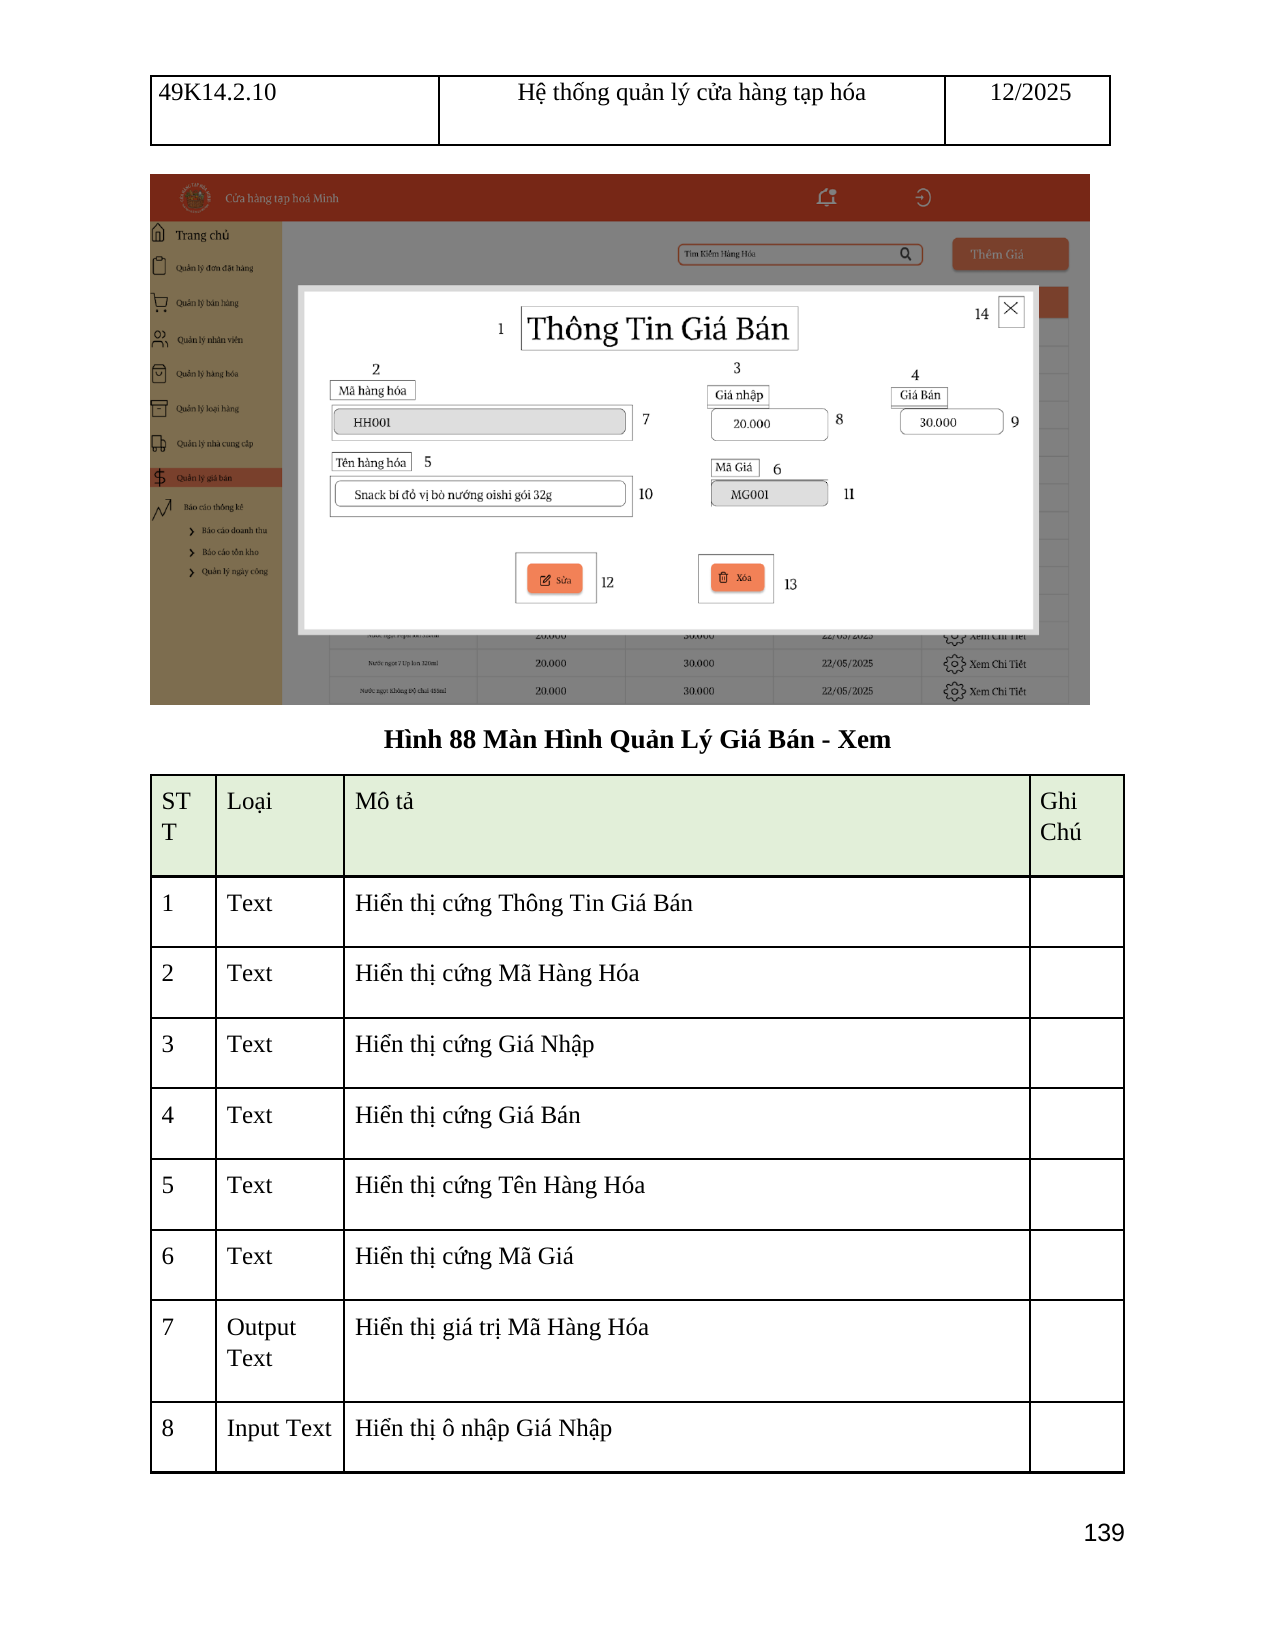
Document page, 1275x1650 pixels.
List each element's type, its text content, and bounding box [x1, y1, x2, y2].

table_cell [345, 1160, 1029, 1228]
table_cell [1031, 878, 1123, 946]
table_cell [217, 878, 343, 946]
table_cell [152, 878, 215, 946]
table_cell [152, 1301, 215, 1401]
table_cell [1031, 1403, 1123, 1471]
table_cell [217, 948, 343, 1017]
text Hình 88 Màn Hình Quản Lý Giá Bán - Xem [150, 723, 1125, 755]
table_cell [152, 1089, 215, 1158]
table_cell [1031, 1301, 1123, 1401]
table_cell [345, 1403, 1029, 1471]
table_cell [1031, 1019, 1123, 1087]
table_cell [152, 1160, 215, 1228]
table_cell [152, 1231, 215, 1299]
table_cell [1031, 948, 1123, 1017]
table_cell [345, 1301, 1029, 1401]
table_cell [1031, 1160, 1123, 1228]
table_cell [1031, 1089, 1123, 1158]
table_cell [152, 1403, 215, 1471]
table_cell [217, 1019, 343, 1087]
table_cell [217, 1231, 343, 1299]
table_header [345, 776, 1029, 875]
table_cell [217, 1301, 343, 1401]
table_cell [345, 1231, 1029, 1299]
picture [150, 174, 1090, 705]
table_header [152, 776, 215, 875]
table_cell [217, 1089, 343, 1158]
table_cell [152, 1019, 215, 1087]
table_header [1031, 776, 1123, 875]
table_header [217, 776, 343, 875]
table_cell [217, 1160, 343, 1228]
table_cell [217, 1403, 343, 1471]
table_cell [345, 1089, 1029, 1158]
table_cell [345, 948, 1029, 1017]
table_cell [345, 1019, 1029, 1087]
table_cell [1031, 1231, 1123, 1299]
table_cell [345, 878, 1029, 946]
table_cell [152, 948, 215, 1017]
